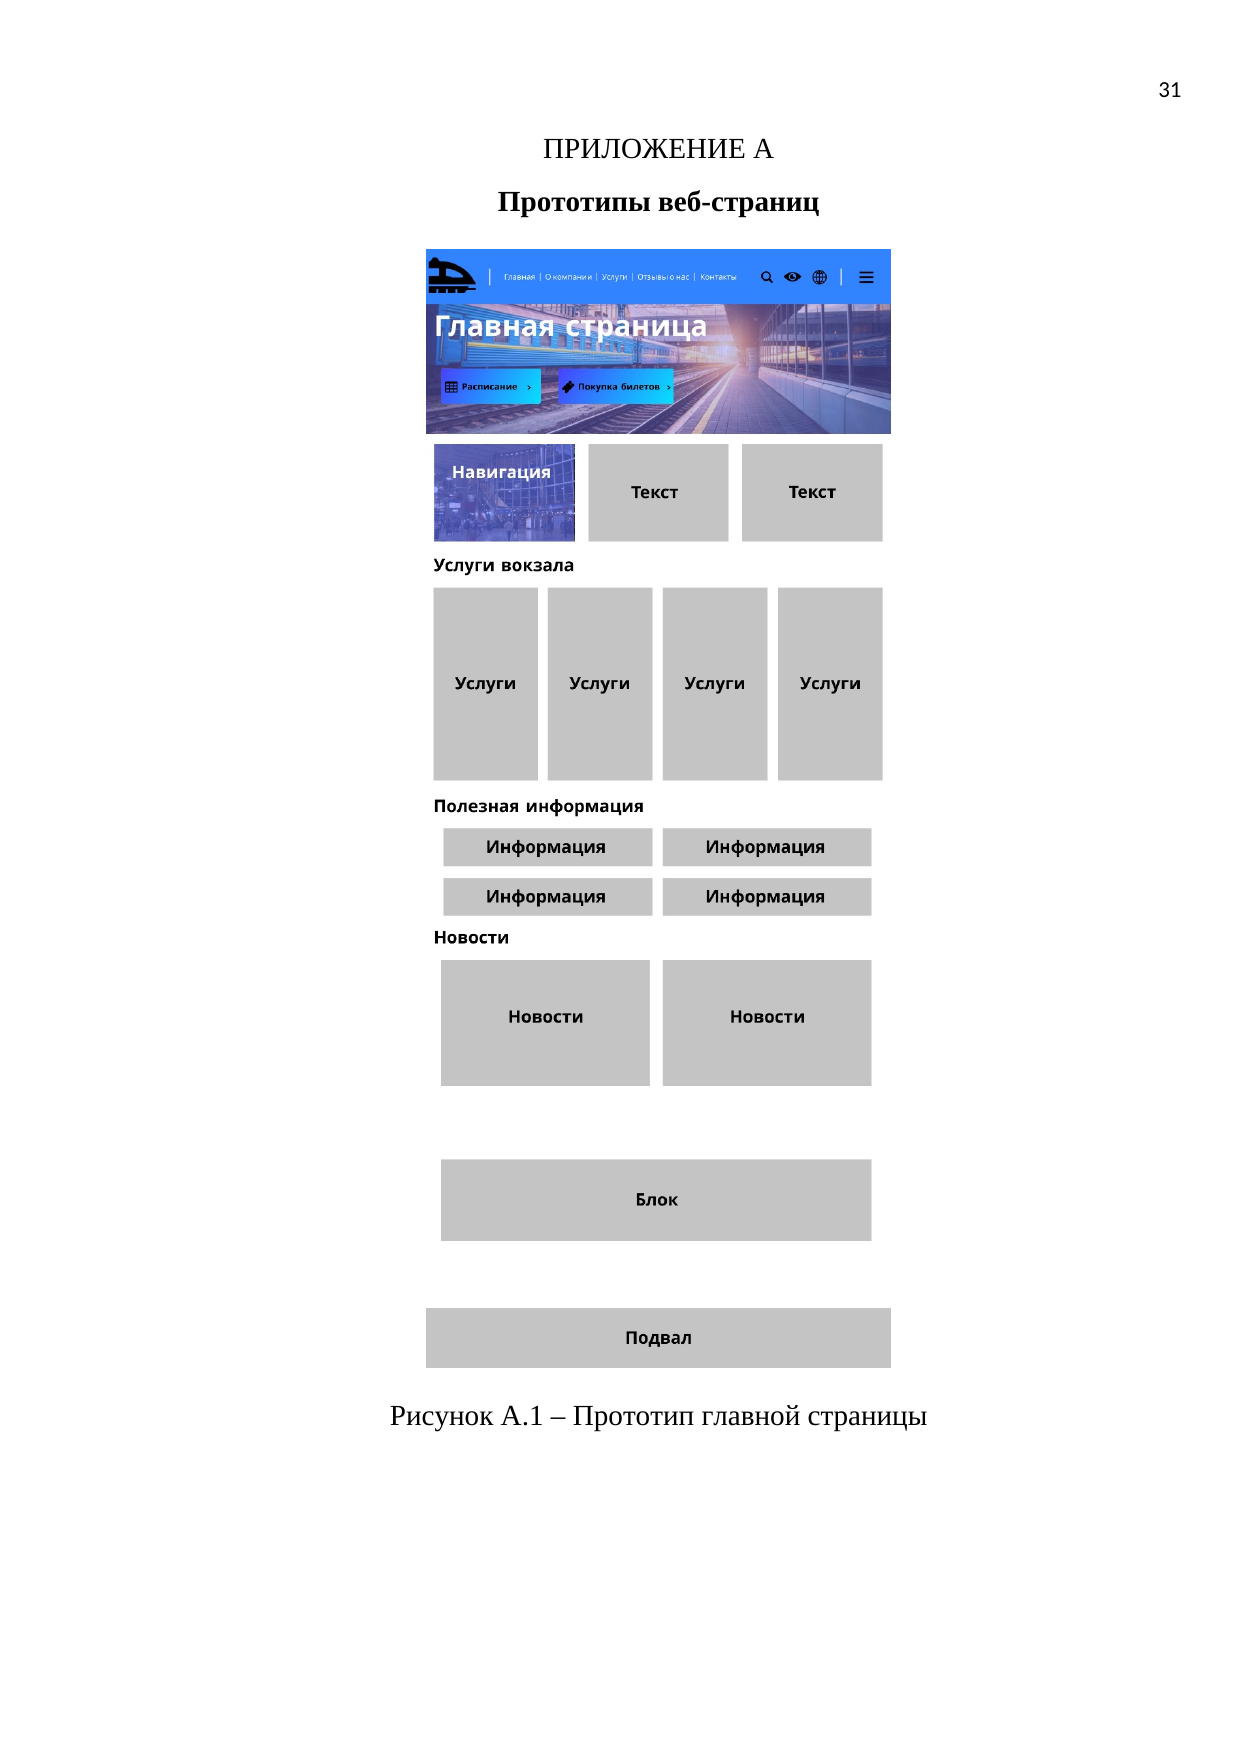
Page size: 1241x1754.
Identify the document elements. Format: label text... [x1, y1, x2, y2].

text ПРИЛОЖЕНИЕ А [136, 131, 1181, 164]
text Прототипы веб-страниц [136, 184, 1181, 217]
picture [426, 249, 891, 1368]
text Рисунок А.1 – Прототип главной страницы [136, 1398, 1181, 1432]
